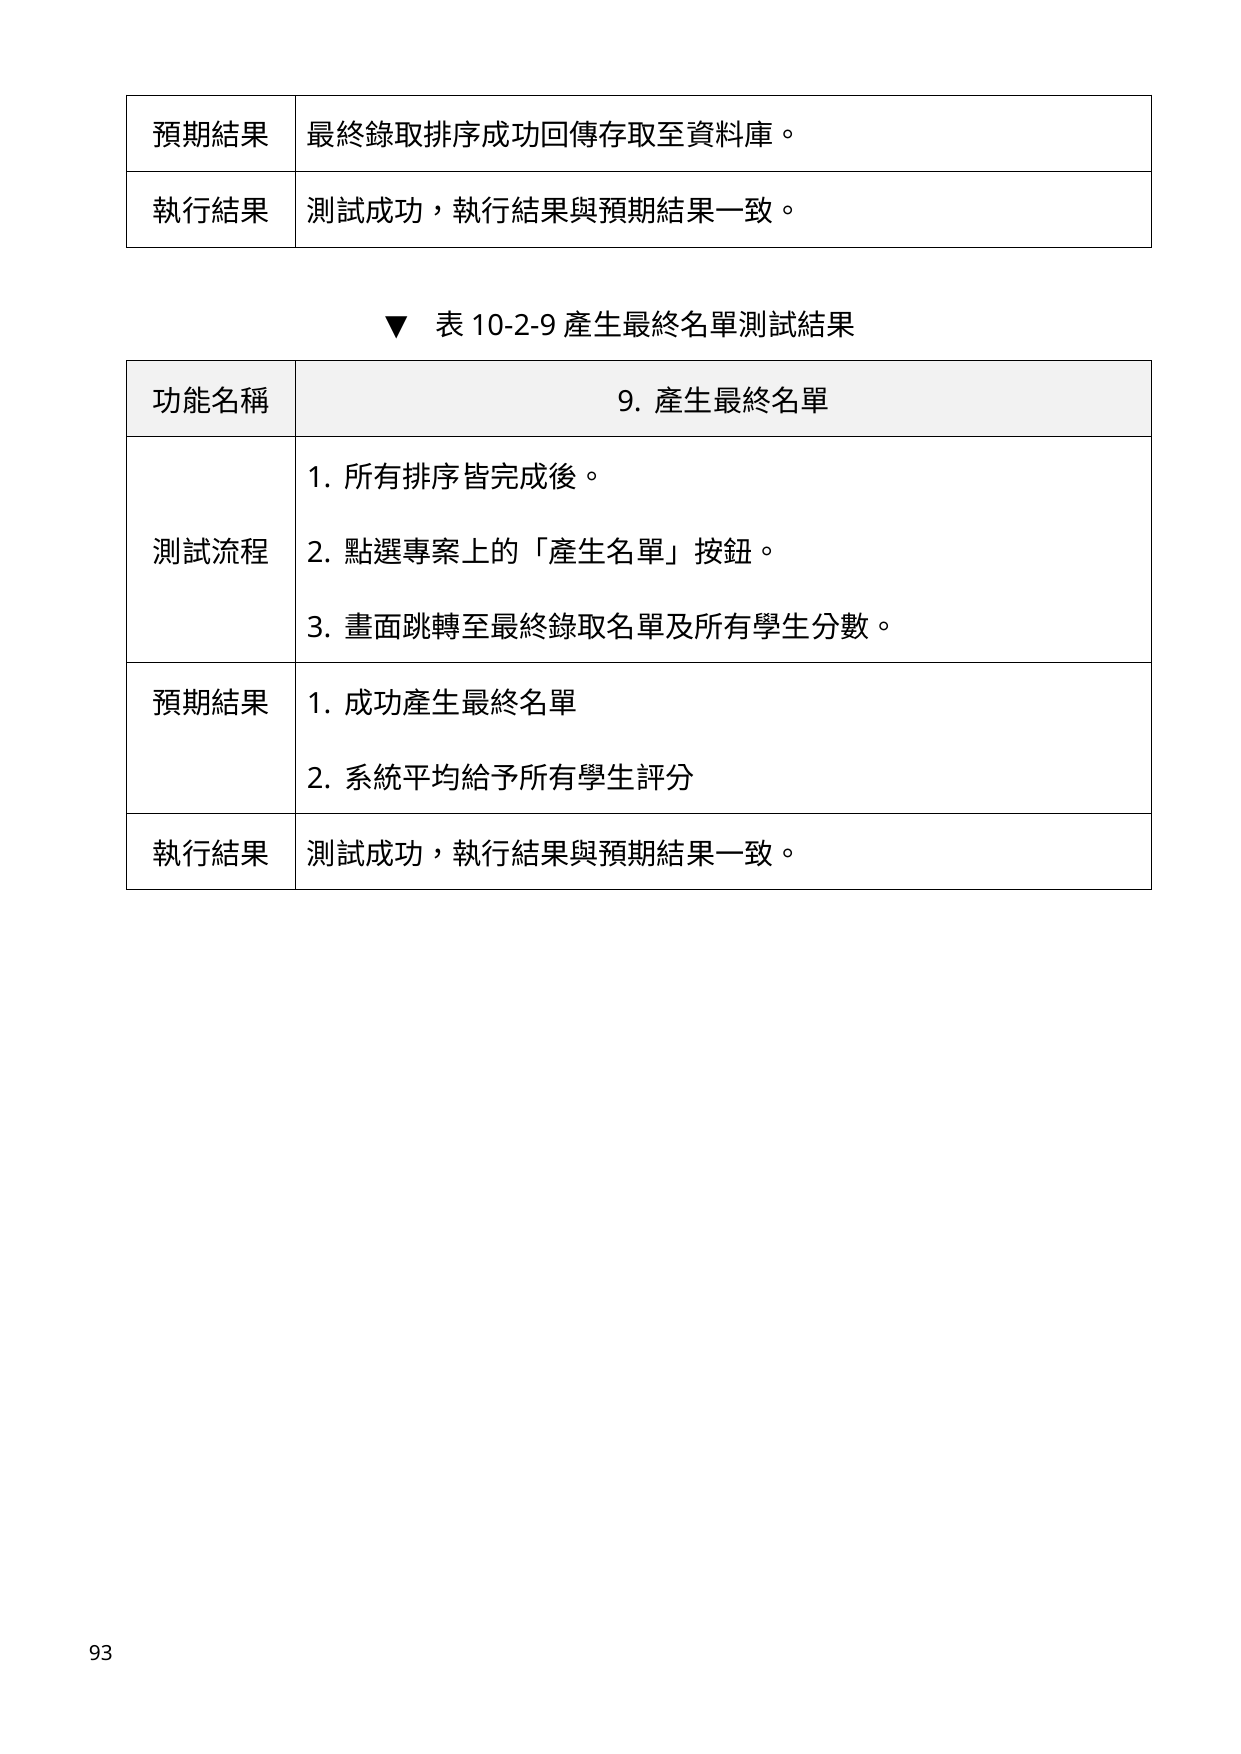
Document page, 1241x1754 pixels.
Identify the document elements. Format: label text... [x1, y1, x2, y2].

table_cell 測試成功，執行結果與預期結果一致。 [296, 814, 1151, 889]
table_header 功能名稱 [127, 361, 295, 436]
table_cell 預期結果 [127, 96, 295, 171]
table_cell 最終錄取排序成功回傳存取至資料庫。 [296, 96, 1151, 171]
table_cell 所有排序皆完成後。 點選專案上的「產生名單」按鈕。 畫面跳轉至最終錄取名單及所有學生分數。 [296, 437, 1151, 662]
table_cell 執行結果 [127, 814, 295, 889]
table_cell 預期結果 [127, 663, 295, 813]
table_cell 測試成功，執行結果與預期結果一致。 [296, 172, 1151, 247]
table_header 產生最終名單 [296, 361, 1151, 436]
table_cell 測試流程 [127, 437, 295, 662]
list 表 10-2-9 產生最終名單測試結果 [89, 285, 1152, 360]
table_cell 執行結果 [127, 172, 295, 247]
table_cell 成功產生最終名單 系統平均給予所有學生評分 [296, 663, 1151, 813]
